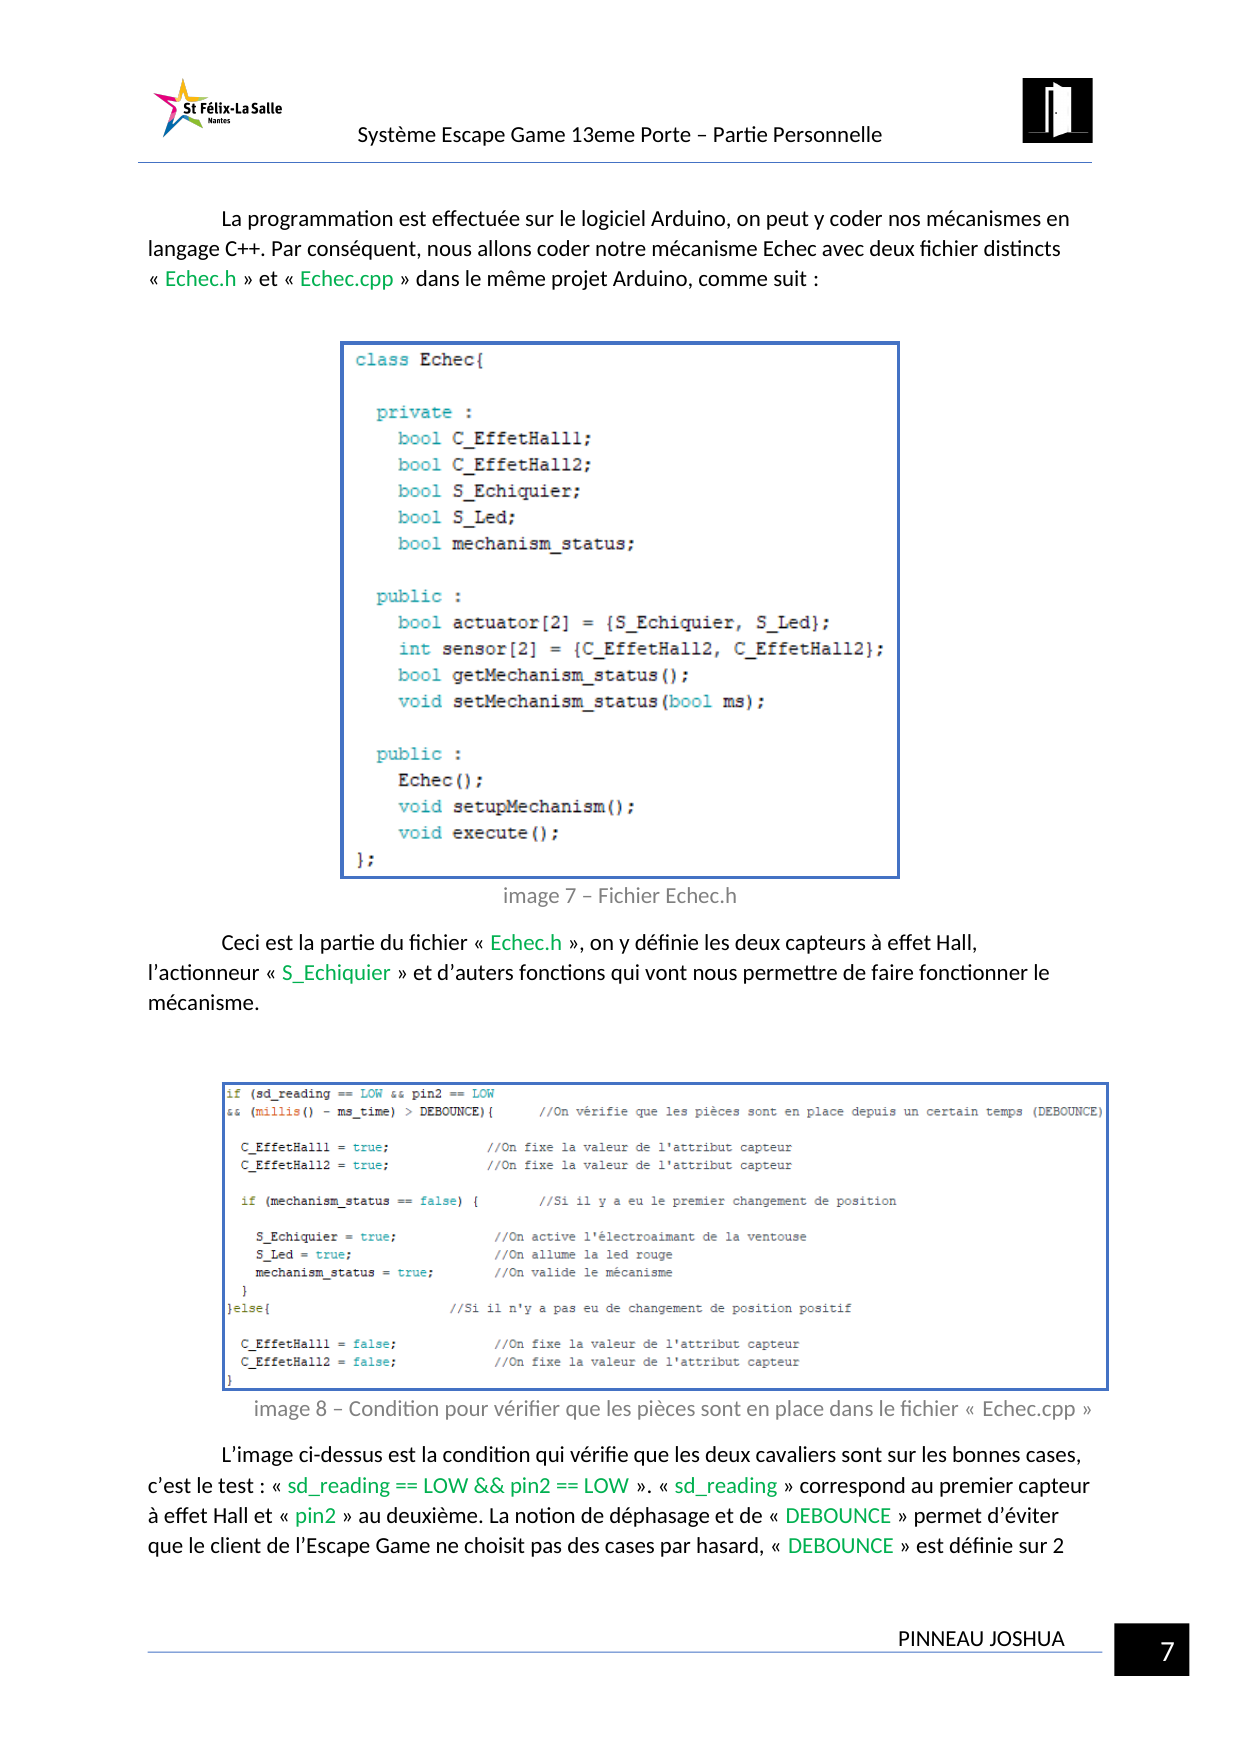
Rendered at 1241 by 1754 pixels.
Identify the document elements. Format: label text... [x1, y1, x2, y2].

picture [225, 1085, 1106, 1388]
picture [1022, 78, 1093, 143]
text La programmation est effectuée sur le logiciel Arduino, on peut y coder nos mécanismes en langage C++. Par conséquent, nous allons coder notre mécanisme Echec avec deux fichier distincts « Echec.h » et « Echec.cpp » dans le même projet Arduino, comme suit : [148, 204, 1092, 292]
text Ceci est la partie du fichier « Echec.h », on y définie les deux capteurs à effet Hall, l’actionneur « S_Echiquier » et d’auters fonctions qui vont nous permettre de faire fonctionner le mécanisme. [148, 928, 1092, 1016]
picture [344, 345, 897, 876]
picture [147, 73, 290, 142]
